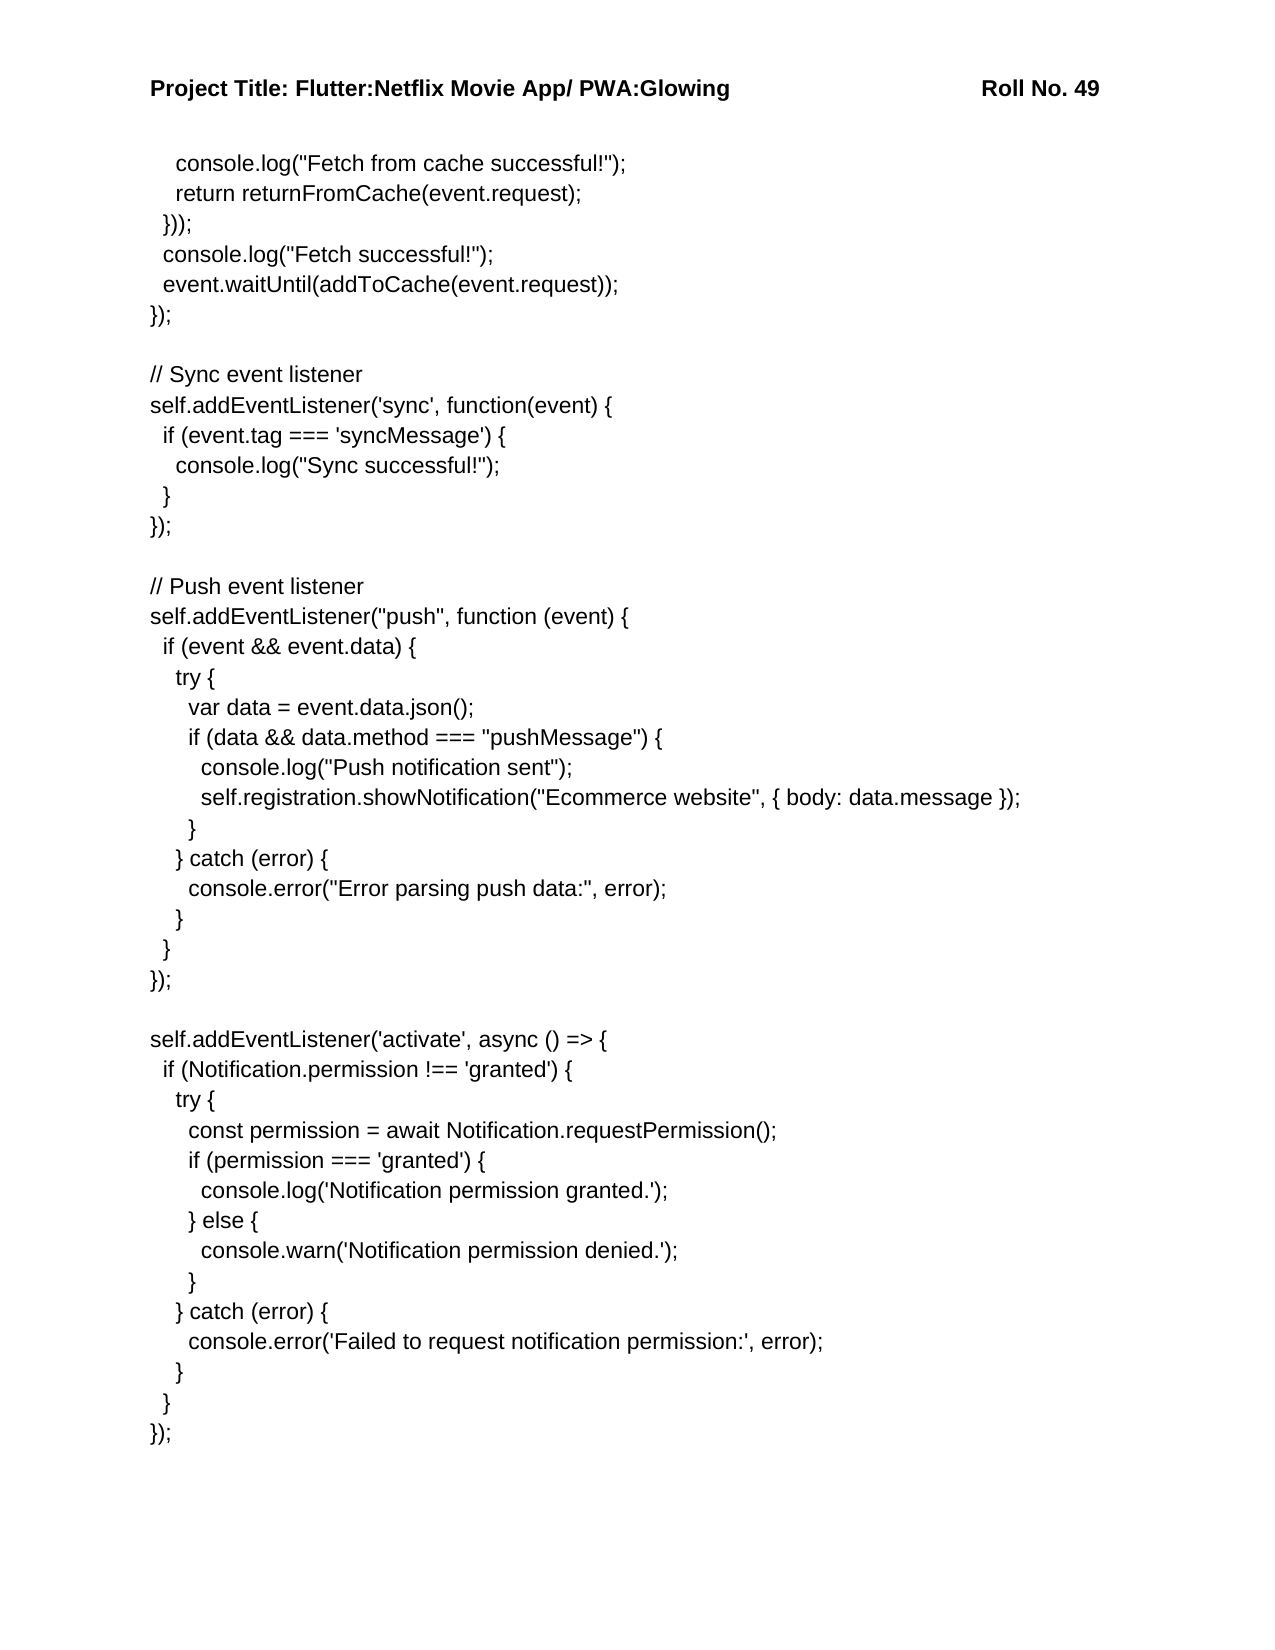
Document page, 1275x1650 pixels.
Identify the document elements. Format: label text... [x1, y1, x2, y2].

text if (data && data.method === "pushMessage") { [150, 724, 1125, 750]
text self.addEventListener('sync', function(event) { [150, 392, 1125, 418]
text console.error('Failed to request notification permission:', error); [150, 1328, 1125, 1354]
text }); [150, 301, 1125, 327]
text } [150, 1388, 1125, 1415]
text console.warn('Notification permission denied.'); [150, 1237, 1125, 1264]
text self.registration.showNotification("Ecommerce website", { body: data.message }); [150, 784, 1125, 811]
text } [150, 905, 1125, 932]
text self.addEventListener('activate', async () => { [150, 1026, 1125, 1052]
text }); [150, 512, 1125, 539]
text } [150, 1268, 1125, 1294]
text if (event.tag === 'syncMessage') { [150, 422, 1125, 448]
text }); [150, 966, 1125, 992]
text }); [150, 1419, 1125, 1445]
text var data = event.data.json(); [150, 694, 1125, 720]
text console.log("Sync successful!"); [150, 452, 1125, 478]
text } [150, 482, 1125, 509]
text // Sync event listener [150, 361, 1125, 388]
text } catch (error) { [150, 845, 1125, 871]
text if (Notification.permission !== 'granted') { [150, 1056, 1125, 1083]
text // Push event listener [150, 573, 1125, 599]
text } [150, 935, 1125, 962]
text } [150, 814, 1125, 841]
text console.log("Push notification sent"); [150, 754, 1125, 781]
text if (event && event.data) { [150, 633, 1125, 660]
text if (permission === 'granted') { [150, 1147, 1125, 1173]
text return returnFromCache(event.request); [150, 180, 1125, 207]
text console.log("Fetch successful!"); [150, 241, 1125, 267]
text console.log('Notification permission granted.'); [150, 1177, 1125, 1203]
text try { [150, 663, 1125, 690]
text } else { [150, 1207, 1125, 1234]
text event.waitUntil(addToCache(event.request)); [150, 271, 1125, 297]
text try { [150, 1086, 1125, 1113]
text console.error("Error parsing push data:", error); [150, 875, 1125, 901]
text } catch (error) { [150, 1298, 1125, 1324]
text self.addEventListener("push", function (event) { [150, 603, 1125, 629]
text })); [150, 210, 1125, 237]
text } [150, 1358, 1125, 1385]
text const permission = await Notification.requestPermission(); [150, 1117, 1125, 1143]
text console.log("Fetch from cache successful!"); [150, 150, 1125, 176]
